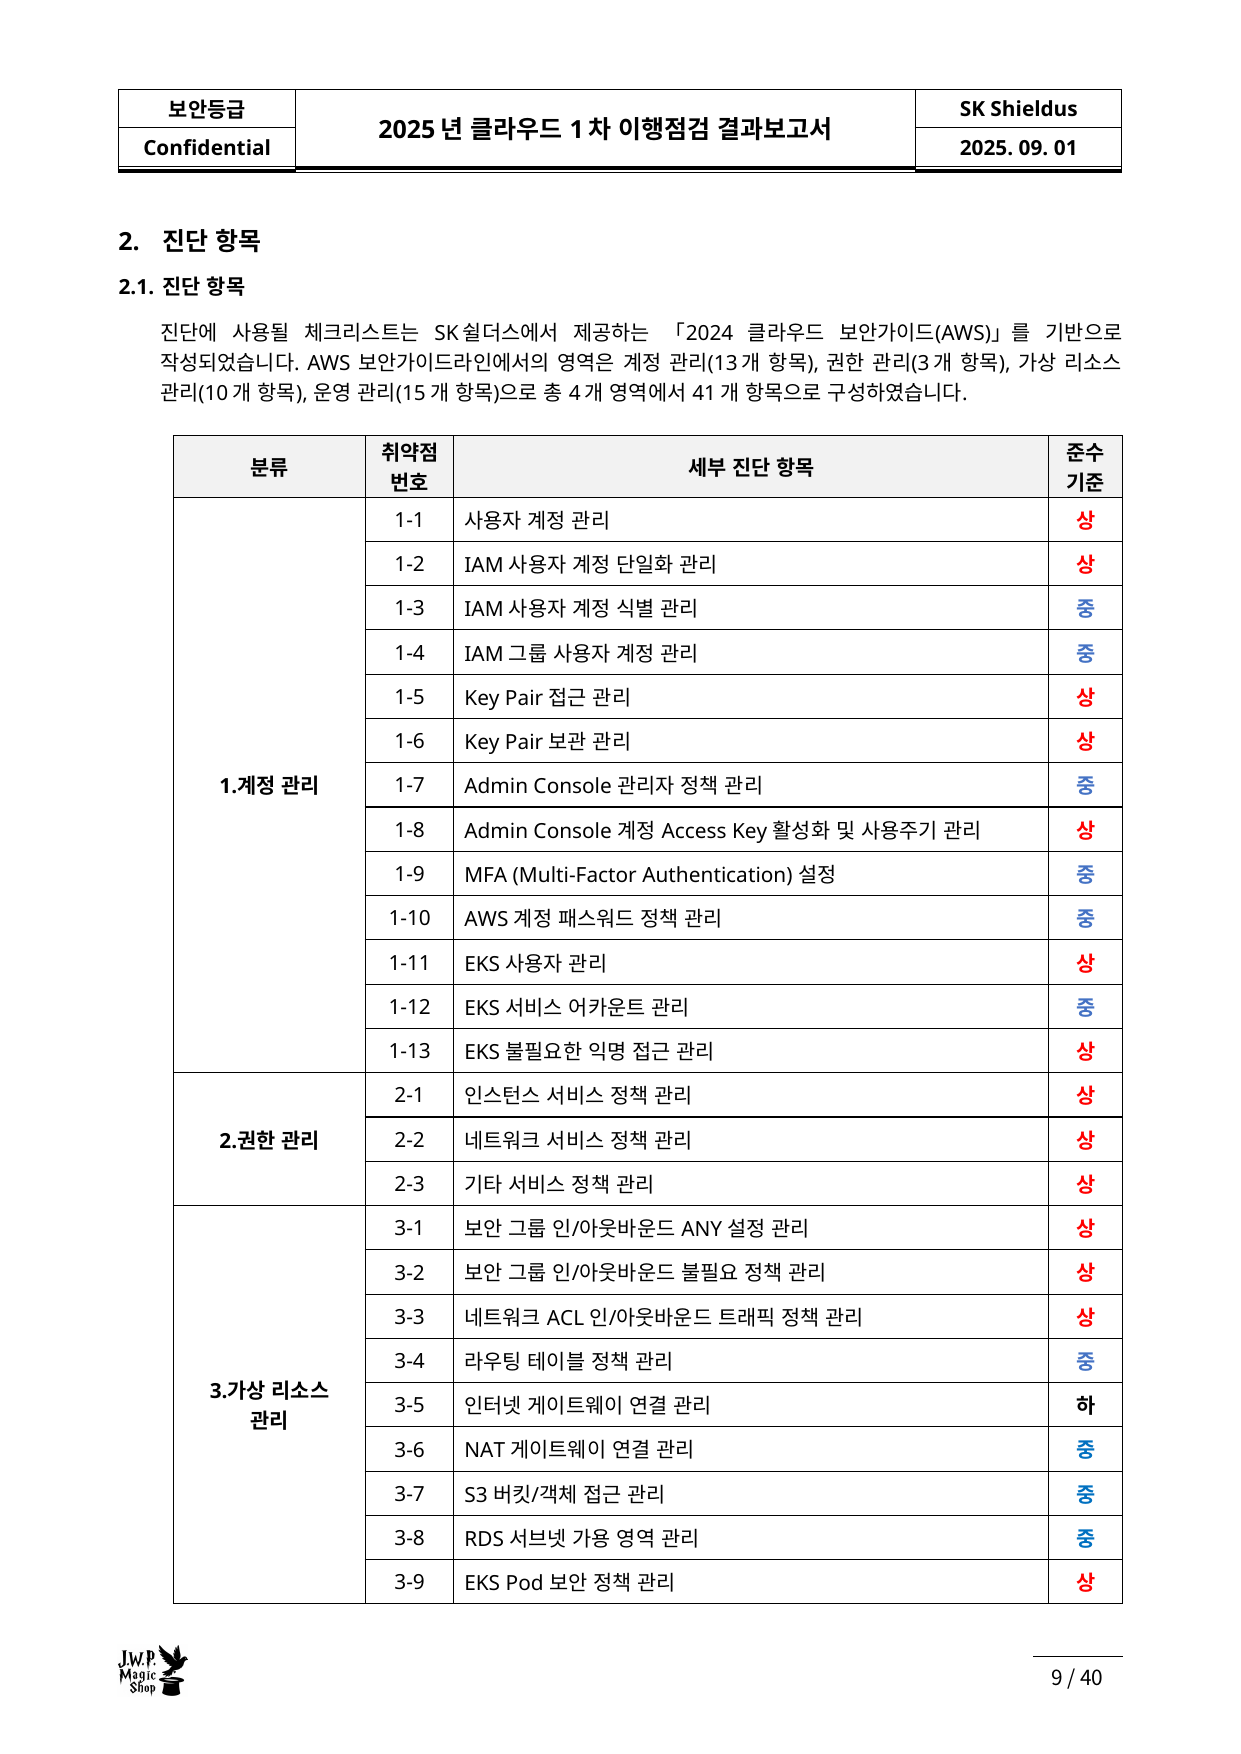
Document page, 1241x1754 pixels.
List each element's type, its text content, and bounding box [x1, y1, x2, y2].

table_cell NAT 게이트웨이 연결 관리 [454, 1427, 1048, 1471]
table_cell 기타 서비스 정책 관리 [454, 1162, 1048, 1205]
table_cell 1-5 [366, 675, 453, 718]
table_cell 상 [1049, 542, 1122, 585]
table_cell 2-3 [366, 1162, 453, 1205]
table_cell 네트워크 서비스 정책 관리 [454, 1118, 1048, 1161]
table_cell EKS 불필요한 익명 접근 관리 [454, 1029, 1048, 1072]
table_cell 1-2 [366, 542, 453, 585]
table_cell 상 [1049, 1206, 1122, 1249]
table_cell 상 [1049, 1560, 1122, 1603]
table_cell 3-4 [366, 1339, 453, 1382]
table_cell 3-1 [366, 1206, 453, 1249]
table_cell Key Pair 보관 관리 [454, 719, 1048, 762]
table_header 취약점 번호 [366, 436, 453, 497]
table_cell 중 [1049, 630, 1122, 674]
table_cell EKS 서비스 어카운트 관리 [454, 985, 1048, 1028]
title 진단 항목 [118, 270, 1122, 301]
table_cell 1-11 [366, 940, 453, 983]
table_cell 사용자 계정 관리 [454, 498, 1048, 541]
table_cell 하 [1049, 1383, 1122, 1426]
table_cell 중 [1049, 763, 1122, 806]
table_cell Admin Console 관리자 정책 관리 [454, 763, 1048, 806]
table_cell 인스턴스 서비스 정책 관리 [454, 1073, 1048, 1116]
table_cell 2-2 [366, 1118, 453, 1161]
title 진단 항목 [118, 222, 1122, 258]
table_cell 3-6 [366, 1427, 453, 1471]
table_cell 상 [1049, 1250, 1122, 1293]
table_cell S3 버킷/객체 접근 관리 [454, 1472, 1048, 1515]
table_cell 3.가상 리소스 관리 [174, 1206, 365, 1603]
table_cell 1-4 [366, 630, 453, 674]
table_cell 상 [1049, 1118, 1122, 1161]
table_cell 중 [1049, 896, 1122, 939]
table_cell MFA (Multi-Factor Authentication) 설정 [454, 852, 1048, 895]
table_cell 3-8 [366, 1516, 453, 1559]
table_cell 라우팅 테이블 정책 관리 [454, 1339, 1048, 1382]
table_cell 상 [1049, 1029, 1122, 1072]
table_cell 1-12 [366, 985, 453, 1028]
table_header 준수기준 [1049, 436, 1122, 497]
table_cell 중 [1049, 1427, 1122, 1471]
table_cell Key Pair 접근 관리 [454, 675, 1048, 718]
table_cell AWS 계정 패스워드 정책 관리 [454, 896, 1048, 939]
table_cell 3-7 [366, 1472, 453, 1515]
table_cell 상 [1049, 808, 1122, 851]
table_cell 1.계정 관리 [174, 498, 365, 1072]
table_cell 중 [1049, 1472, 1122, 1515]
table_cell 보안 그룹 인/아웃바운드 ANY 설정 관리 [454, 1206, 1048, 1249]
table_cell 1-10 [366, 896, 453, 939]
table_cell RDS 서브넷 가용 영역 관리 [454, 1516, 1048, 1559]
table_cell 상 [1049, 1162, 1122, 1205]
table_cell Admin Console 계정 Access Key 활성화 및 사용주기 관리 [454, 808, 1048, 851]
table_cell 2.권한 관리 [174, 1073, 365, 1205]
table_cell 상 [1049, 719, 1122, 762]
text 진단에 사용될 체크리스트는 SK쉴더스에서 제공하는 「2024 클라우드 보안가이드(AWS)」를 기반으로 작성되었습니다. AWS 보안가이드라인에서의 영역은 계정 관리(13개 항목), 권한 관리(3개 항목), 가상 리소스 관리(10개 항목), 운영 관리(15개 항목)으로 총 4개 영역에서 41개 항목으로 구성하였습니다. [160, 316, 1122, 407]
table_cell 1-1 [366, 498, 453, 541]
picture [117, 1644, 188, 1697]
table_cell 1-9 [366, 852, 453, 895]
table_cell 3-9 [366, 1560, 453, 1603]
table_cell 네트워크 ACL 인/아웃바운드 트래픽 정책 관리 [454, 1295, 1048, 1338]
table_cell 상 [1049, 675, 1122, 718]
table_cell 2-1 [366, 1073, 453, 1116]
table_cell 보안 그룹 인/아웃바운드 불필요 정책 관리 [454, 1250, 1048, 1293]
table_cell 상 [1049, 1295, 1122, 1338]
table_cell 중 [1049, 586, 1122, 629]
table_cell 1-13 [366, 1029, 453, 1072]
table_cell 상 [1049, 940, 1122, 983]
table_cell IAM 그룹 사용자 계정 관리 [454, 630, 1048, 674]
table_cell 1-8 [366, 808, 453, 851]
table_header 세부 진단 항목 [454, 436, 1048, 497]
table_cell 중 [1049, 985, 1122, 1028]
table_cell EKS Pod 보안 정책 관리 [454, 1560, 1048, 1603]
table_cell 인터넷 게이트웨이 연결 관리 [454, 1383, 1048, 1426]
table_cell 3-5 [366, 1383, 453, 1426]
table_header 분류 [174, 436, 365, 497]
table_cell 3-3 [366, 1295, 453, 1338]
table_cell IAM 사용자 계정 식별 관리 [454, 586, 1048, 629]
table_cell 중 [1049, 1339, 1122, 1382]
table_cell IAM 사용자 계정 단일화 관리 [454, 542, 1048, 585]
table_cell 1-6 [366, 719, 453, 762]
table_cell 중 [1049, 1516, 1122, 1559]
table_cell 중 [1049, 852, 1122, 895]
table_cell 1-3 [366, 586, 453, 629]
table_cell 상 [1049, 498, 1122, 541]
table_cell 상 [1049, 1073, 1122, 1116]
table_cell EKS 사용자 관리 [454, 940, 1048, 983]
table_cell 1-7 [366, 763, 453, 806]
table_cell 3-2 [366, 1250, 453, 1293]
